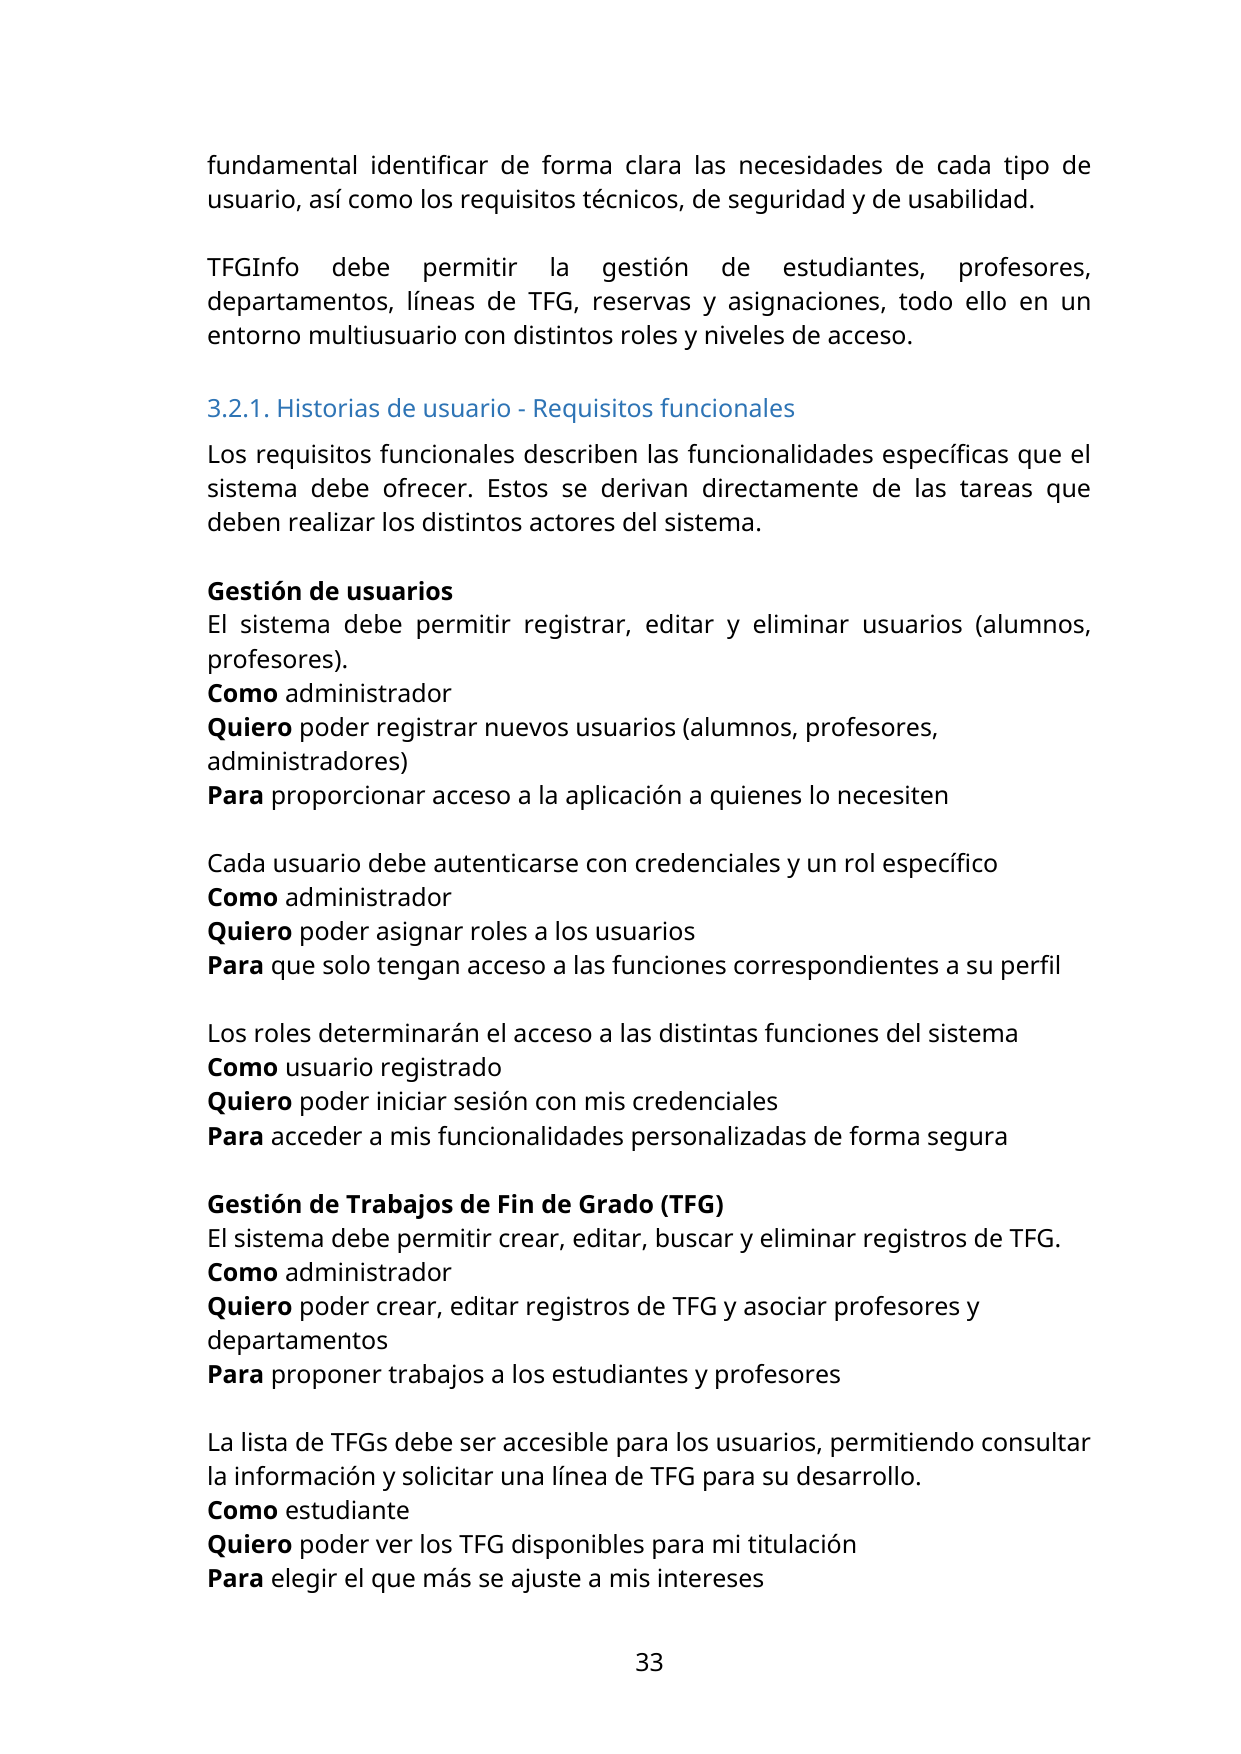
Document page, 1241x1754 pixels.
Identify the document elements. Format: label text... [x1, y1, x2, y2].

text Como administrador Quiero poder asignar roles a los usuarios Para que solo tengan acceso a las funciones correspondientes a su perfil [207, 880, 1092, 982]
text Como administrador Quiero poder crear, editar registros de TFG y asociar profesores y departamentos Para proponer trabajos a los estudiantes y profesores [207, 1254, 1092, 1391]
text Como estudiante Quiero poder ver los TFG disponibles para mi titulación Para elegir el que más se ajuste a mis intereses [207, 1493, 1092, 1595]
text El sistema debe permitir registrar, editar y eliminar usuarios (alumnos, profesores). [207, 607, 1092, 675]
text TFGInfo debe permitir la gestión de estudiantes, profesores, departamentos, líneas de TFG, reservas y asignaciones, todo ello en un entorno multiusuario con distintos roles y niveles de acceso. [207, 250, 1092, 352]
text Como usuario registrado Quiero poder iniciar sesión con mis credenciales Para acceder a mis funcionalidades personalizadas de forma segura [207, 1050, 1092, 1152]
text Como administrador Quiero poder registrar nuevos usuarios (alumnos, profesores, administradores) Para proporcionar acceso a la aplicación a quienes lo necesiten [207, 675, 1092, 812]
text Los roles determinarán el acceso a las distintas funciones del sistema [207, 1016, 1092, 1050]
text Los requisitos funcionales describen las funcionalidades específicas que el sistema debe ofrecer. Estos se derivan directamente de las tareas que deben realizar los distintos actores del sistema. [207, 437, 1092, 539]
text Cada usuario debe autenticarse con credenciales y un rol específico [207, 846, 1092, 880]
text Gestión de usuarios [207, 573, 1092, 607]
subtitle Historias de usuario - Requisitos funcionales [207, 390, 1092, 424]
text El sistema debe permitir crear, editar, buscar y eliminar registros de TFG. [207, 1220, 1092, 1254]
text La lista de TFGs debe ser accesible para los usuarios, permitiendo consultar la información y solicitar una línea de TFG para su desarrollo. [207, 1425, 1092, 1493]
text Gestión de Trabajos de Fin de Grado (TFG) [207, 1186, 1092, 1220]
